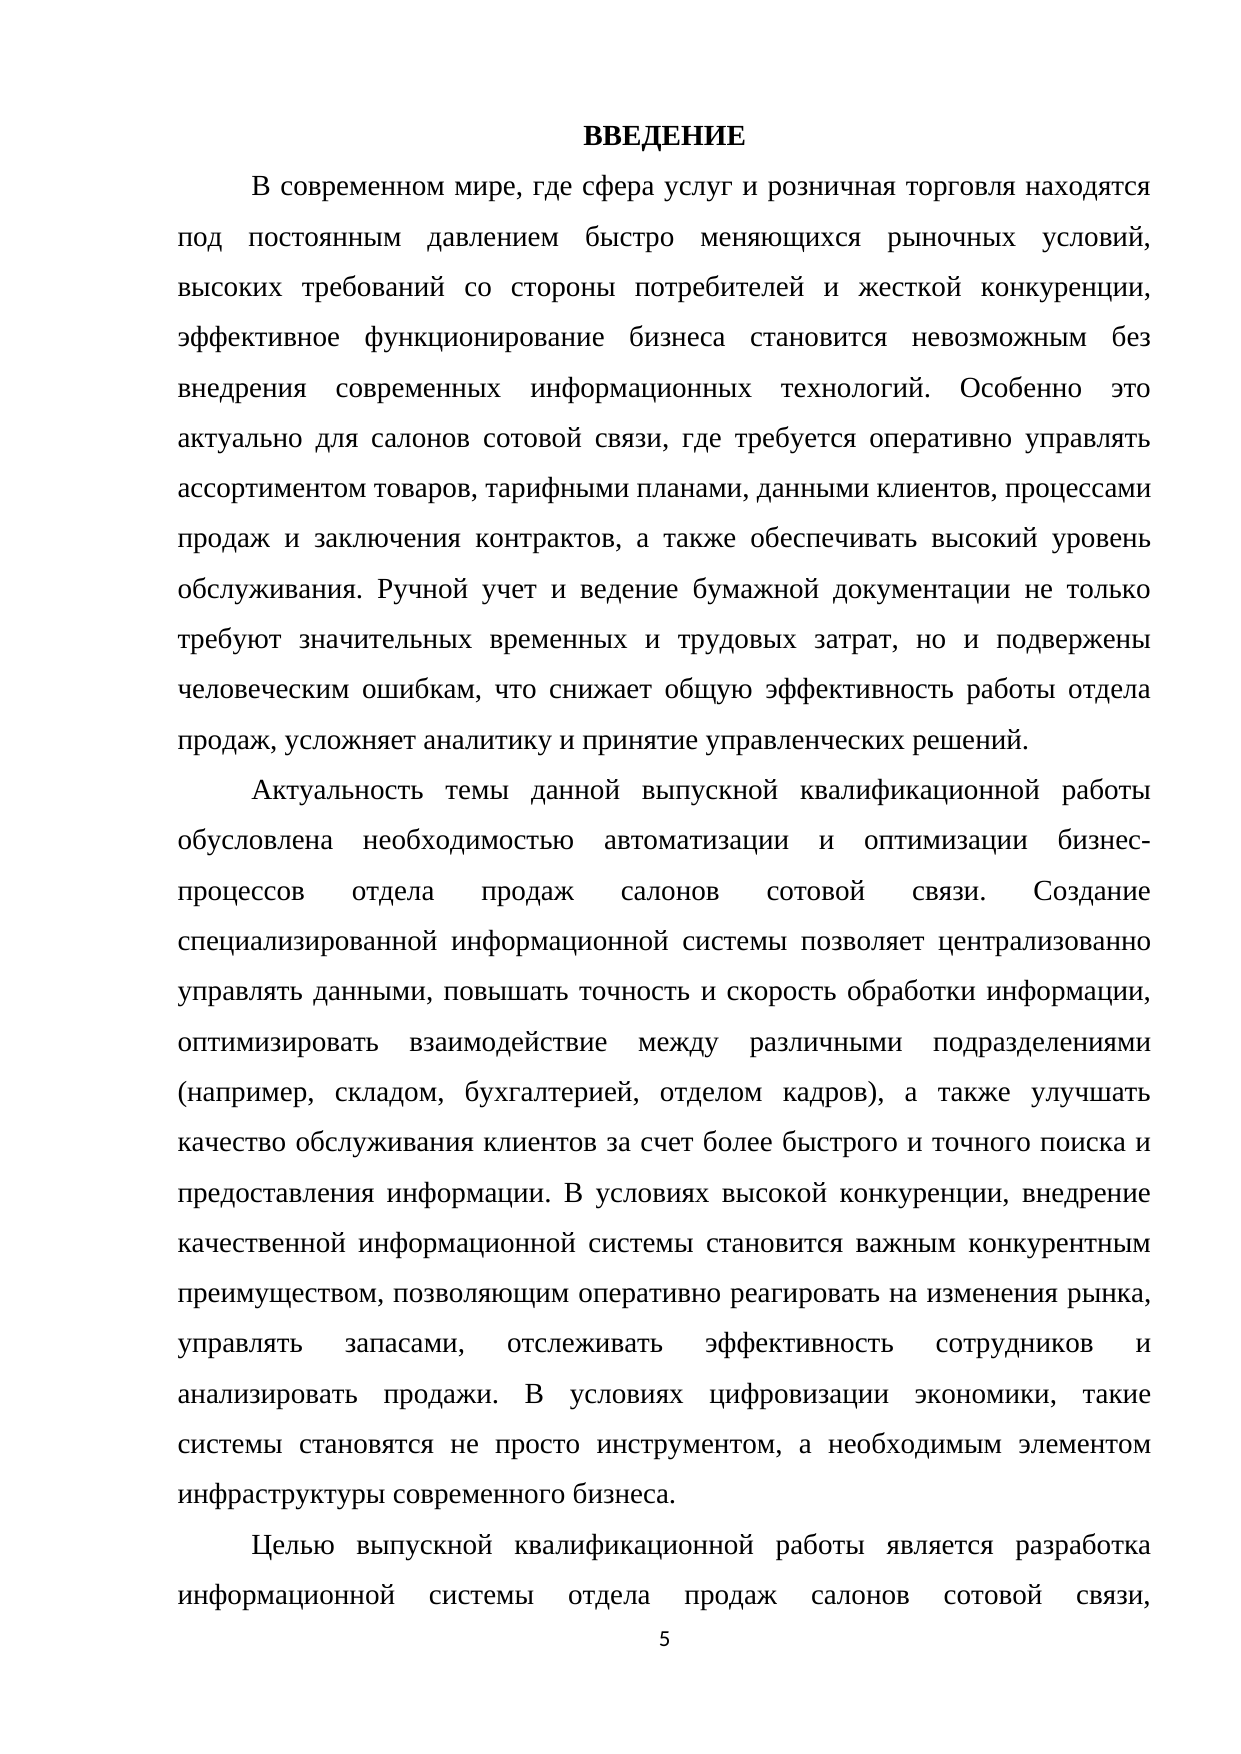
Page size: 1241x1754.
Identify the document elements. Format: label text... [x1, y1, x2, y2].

text Актуальность темы данной выпускной квалификационной работы обусловлена необходимостью автоматизации и оптимизации бизнес-процессов отдела продаж салонов сотовой связи. Создание специализированной информационной системы позволяет централизованно управлять данными, повышать точность и скорость обработки информации, оптимизировать взаимодействие между различными подразделениями (например, складом, бухгалтерией, отделом кадров), а также улучшать качество обслуживания клиентов за счет более быстрого и точного поиска и предоставления информации. В условиях высокой конкуренции, внедрение качественной информационной системы становится важным конкурентным преимуществом, позволяющим оперативно реагировать на изменения рынка, управлять запасами, отслеживать эффективность сотрудников и анализировать продажи. В условиях цифровизации экономики, такие системы становятся не просто инструментом, а необходимым элементом инфраструктуры современного бизнеса. [177, 772, 1152, 1510]
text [177, 1527, 1152, 1611]
subtitle ВВЕДЕНИЕ [177, 118, 1152, 152]
text В современном мире, где сфера услуг и розничная торговля находятся под постоянным давлением быстро меняющихся рыночных условий, высоких требований со стороны потребителей и жесткой конкуренции, эффективное функционирование бизнеса становится невозможным без внедрения современных информационных технологий. Особенно это актуально для салонов сотовой связи, где требуется оперативно управлять ассортиментом товаров, тарифными планами, данными клиентов, процессами продаж и заключения контрактов, а также обеспечивать высокий уровень обслуживания. Ручной учет и ведение бумажной документации не только требуют значительных временных и трудовых затрат, но и подвержены человеческим ошибкам, что снижает общую эффективность работы отдела продаж, усложняет аналитику и принятие управленческих решений. [177, 168, 1152, 755]
